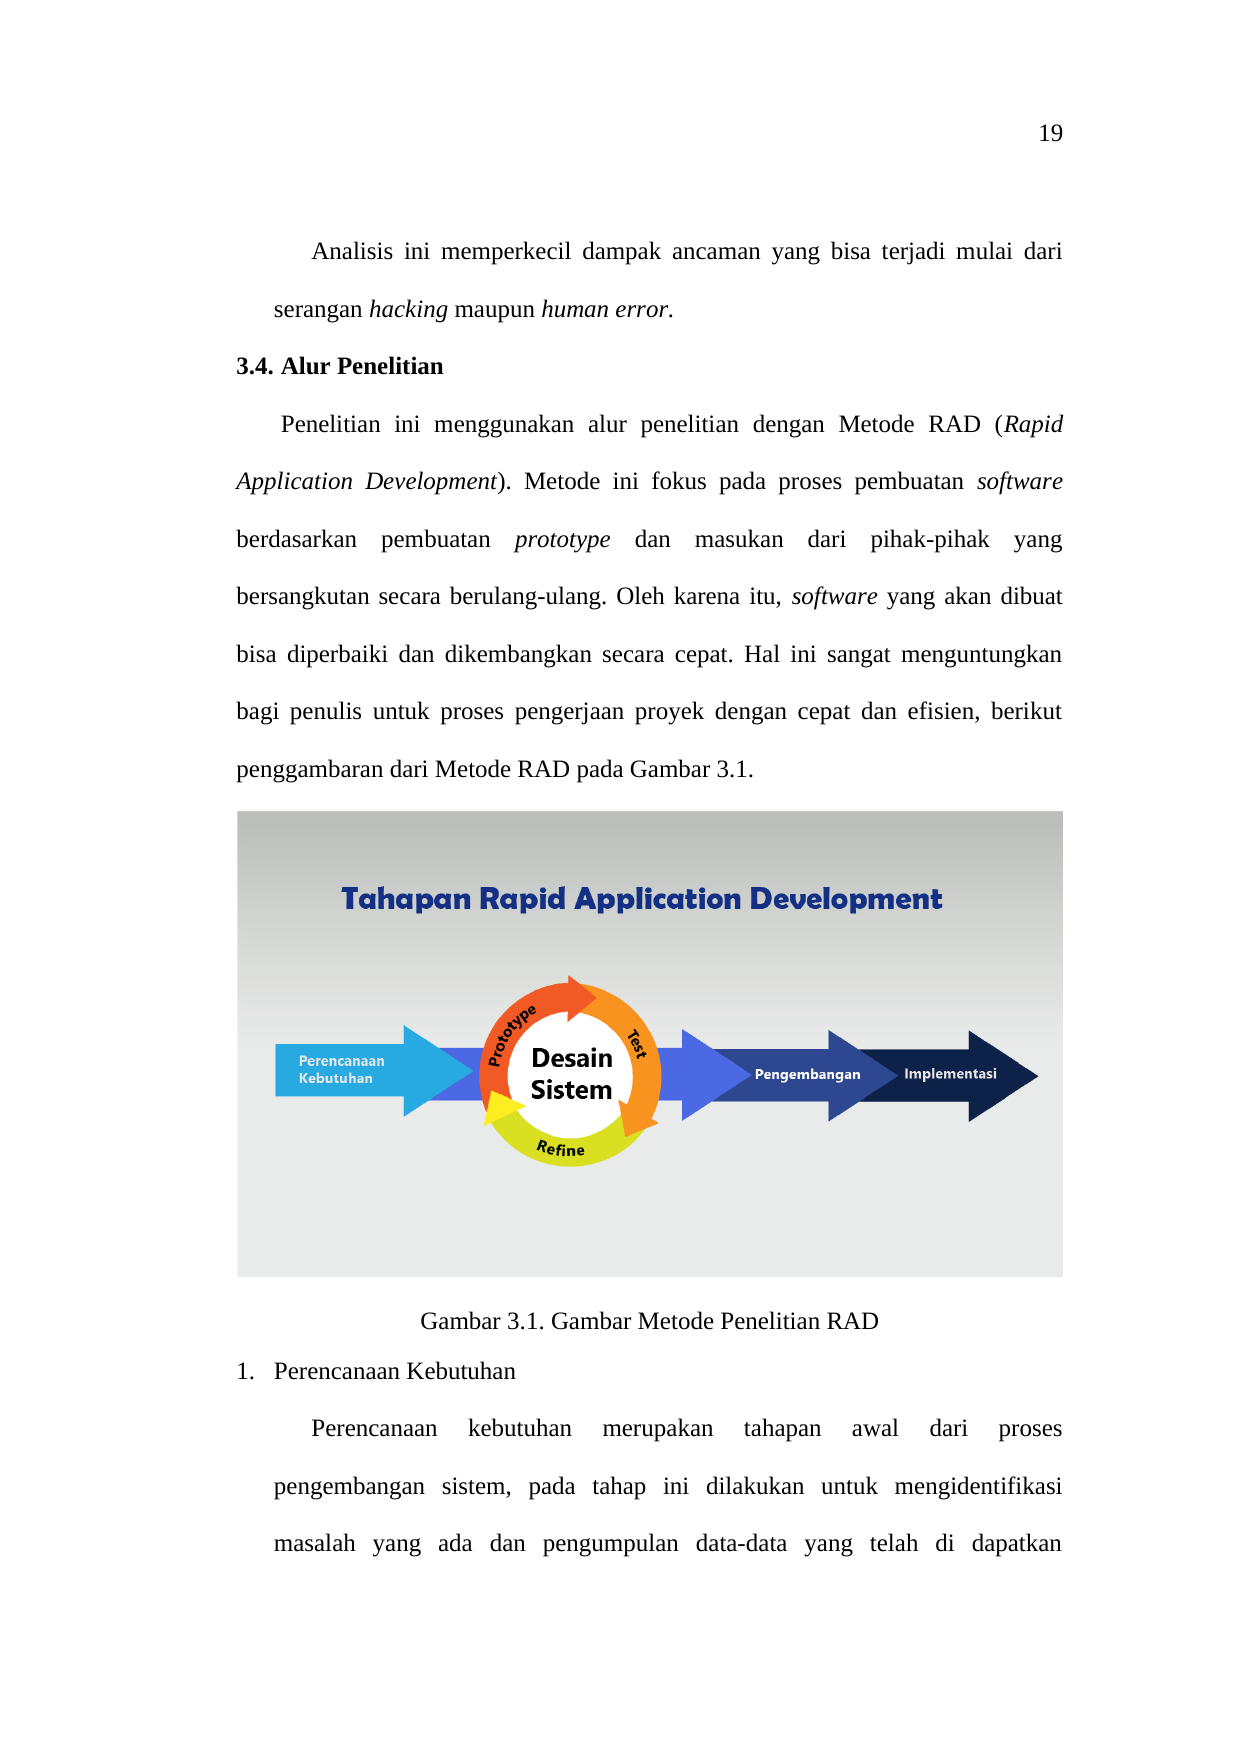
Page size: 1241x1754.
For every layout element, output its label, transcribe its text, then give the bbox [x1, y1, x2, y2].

list Perencanaan Kebutuhan [236, 1356, 1063, 1385]
text Gambar 3.1. Gambar Metode Penelitian RAD [236, 1306, 1063, 1335]
list Analisis ini memperkecil dampak ancaman yang bisa terjadi mulai dari serangan hacking maupun human error. [274, 236, 1063, 322]
picture [236, 811, 1064, 1278]
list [274, 1413, 1063, 1557]
subtitle Alur Penelitian [236, 351, 1063, 380]
text Penelitian ini menggunakan alur penelitian dengan Metode RAD (Rapid Application Development). Metode ini fokus pada proses pembuatan software berdasarkan pembuatan prototype dan masukan dari pihak-pihak yang bersangkutan secara berulang-ulang. Oleh karena itu, software yang akan dibuat bisa diperbaiki dan dikembangkan secara cepat. Hal ini sangat menguntungkan bagi penulis untuk proses pengerjaan proyek dengan cepat dan efisien, berikut penggambaran dari Metode RAD pada Gambar 3.1. [236, 409, 1063, 782]
